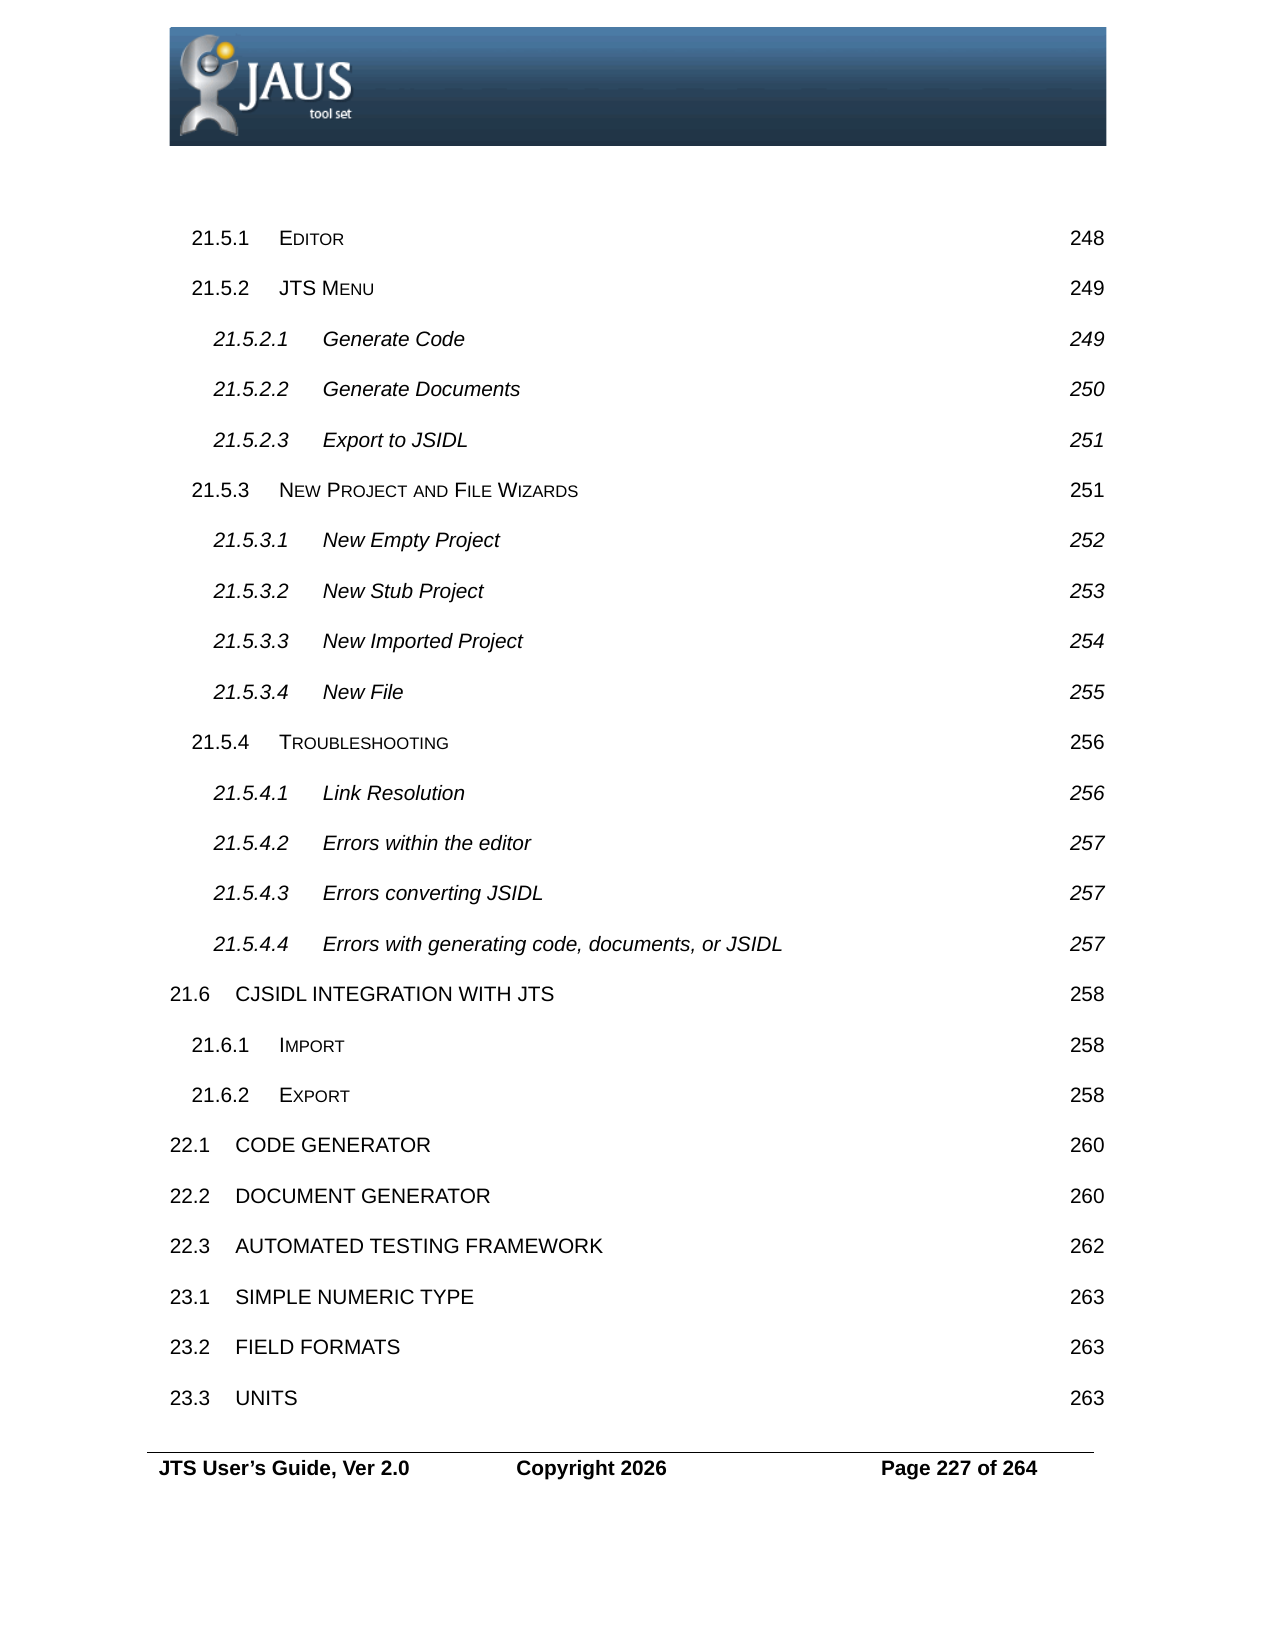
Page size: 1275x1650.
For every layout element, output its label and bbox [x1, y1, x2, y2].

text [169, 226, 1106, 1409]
picture [169, 27, 1107, 146]
